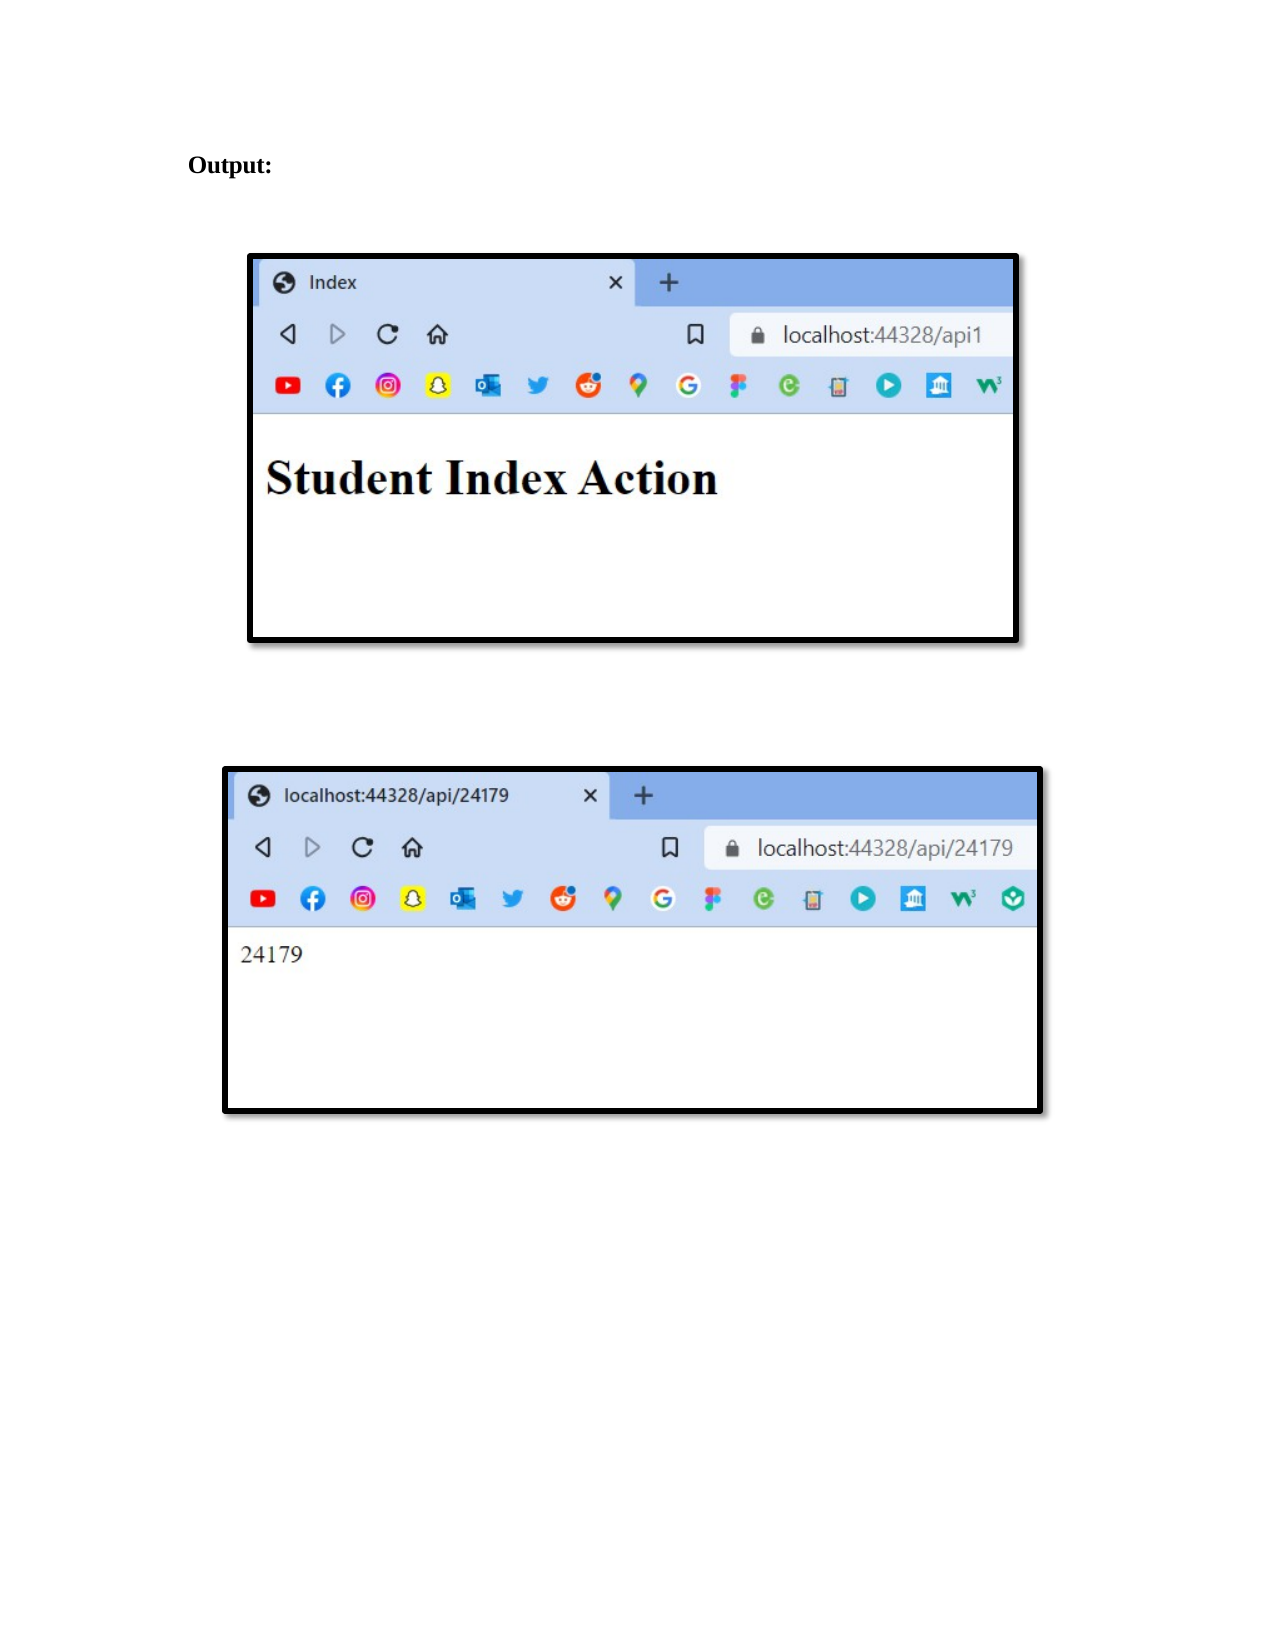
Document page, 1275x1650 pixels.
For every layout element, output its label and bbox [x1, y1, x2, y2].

picture [245, 251, 1031, 655]
picture [220, 764, 1055, 1125]
